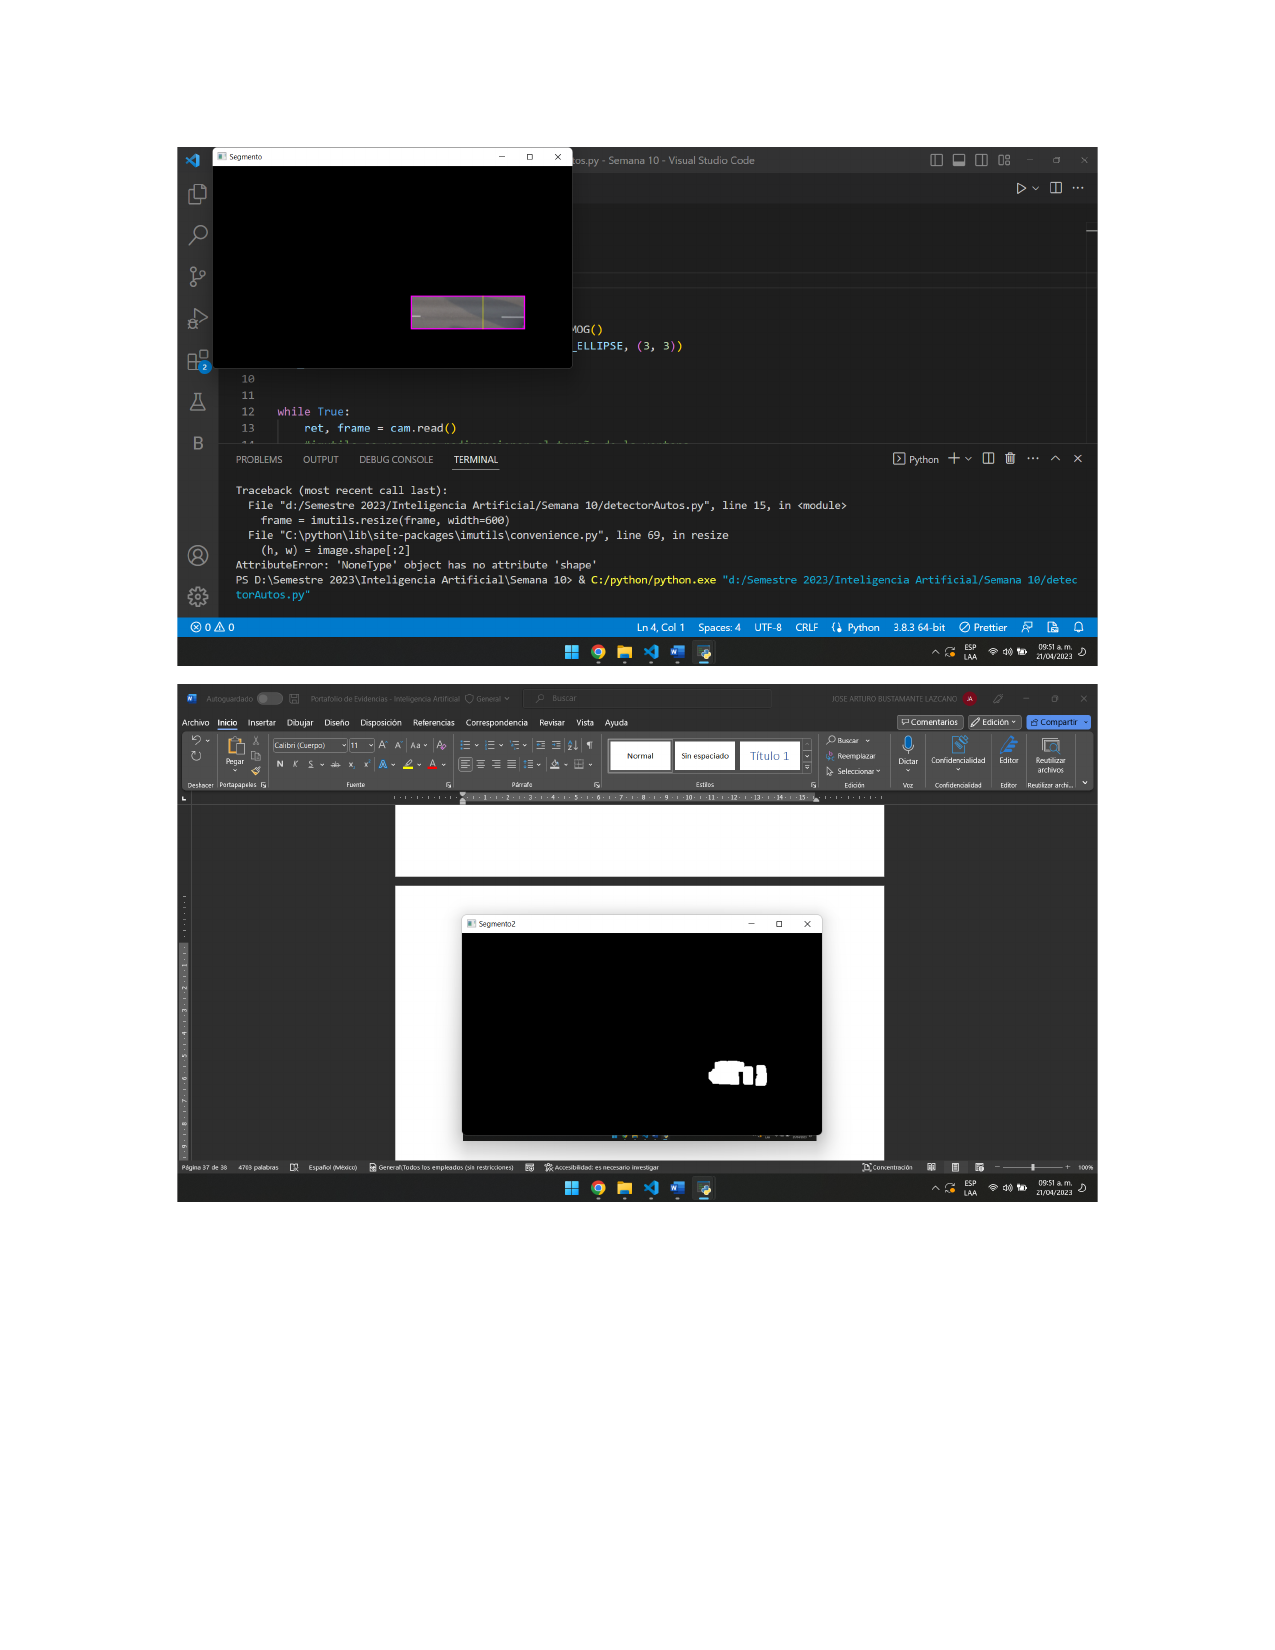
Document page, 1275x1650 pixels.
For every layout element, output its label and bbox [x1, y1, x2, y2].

picture [177, 147, 1098, 666]
picture [177, 684, 1098, 1202]
